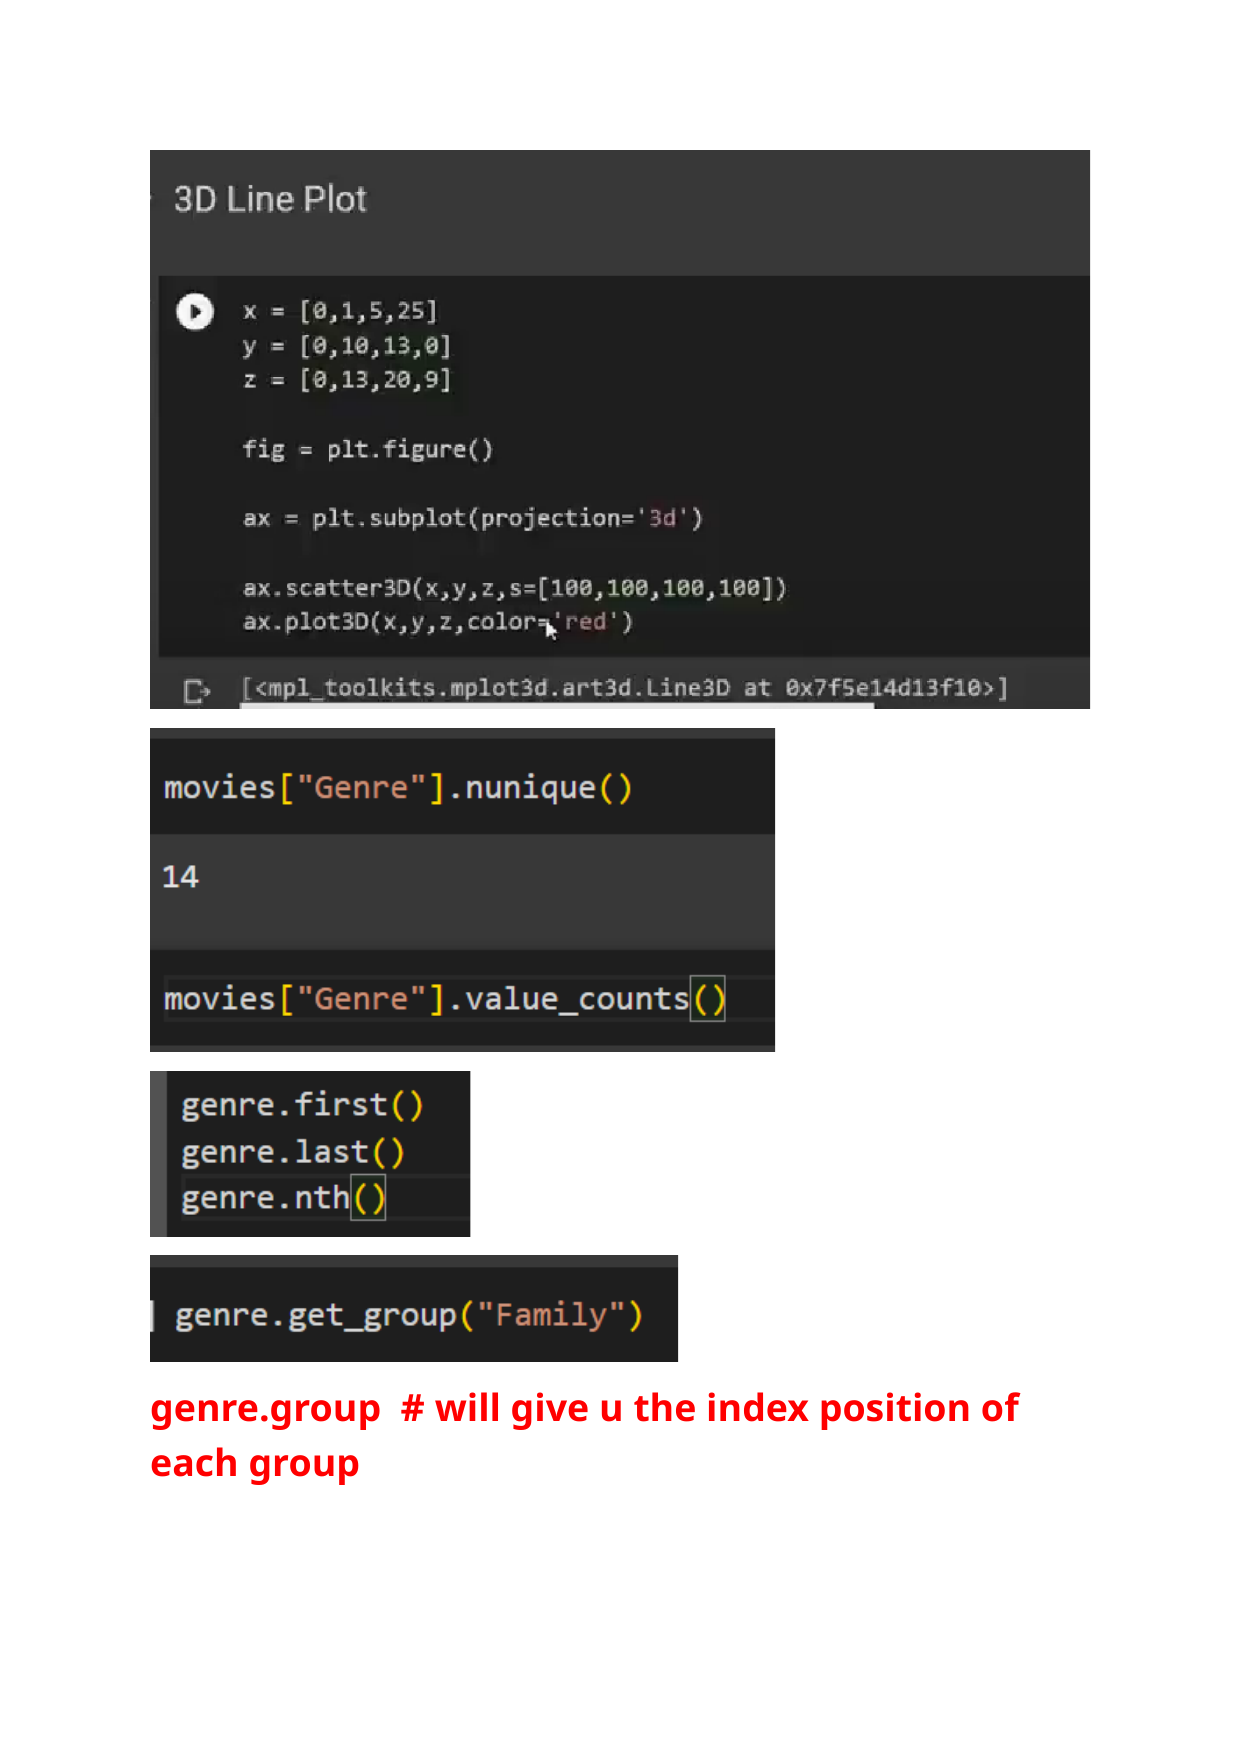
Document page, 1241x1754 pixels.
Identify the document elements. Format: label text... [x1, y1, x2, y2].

picture [150, 150, 1091, 709]
text genre.group # will give u the index position of each group [150, 1381, 1090, 1487]
picture [150, 1255, 679, 1362]
picture [150, 728, 775, 1052]
picture [150, 1071, 471, 1237]
